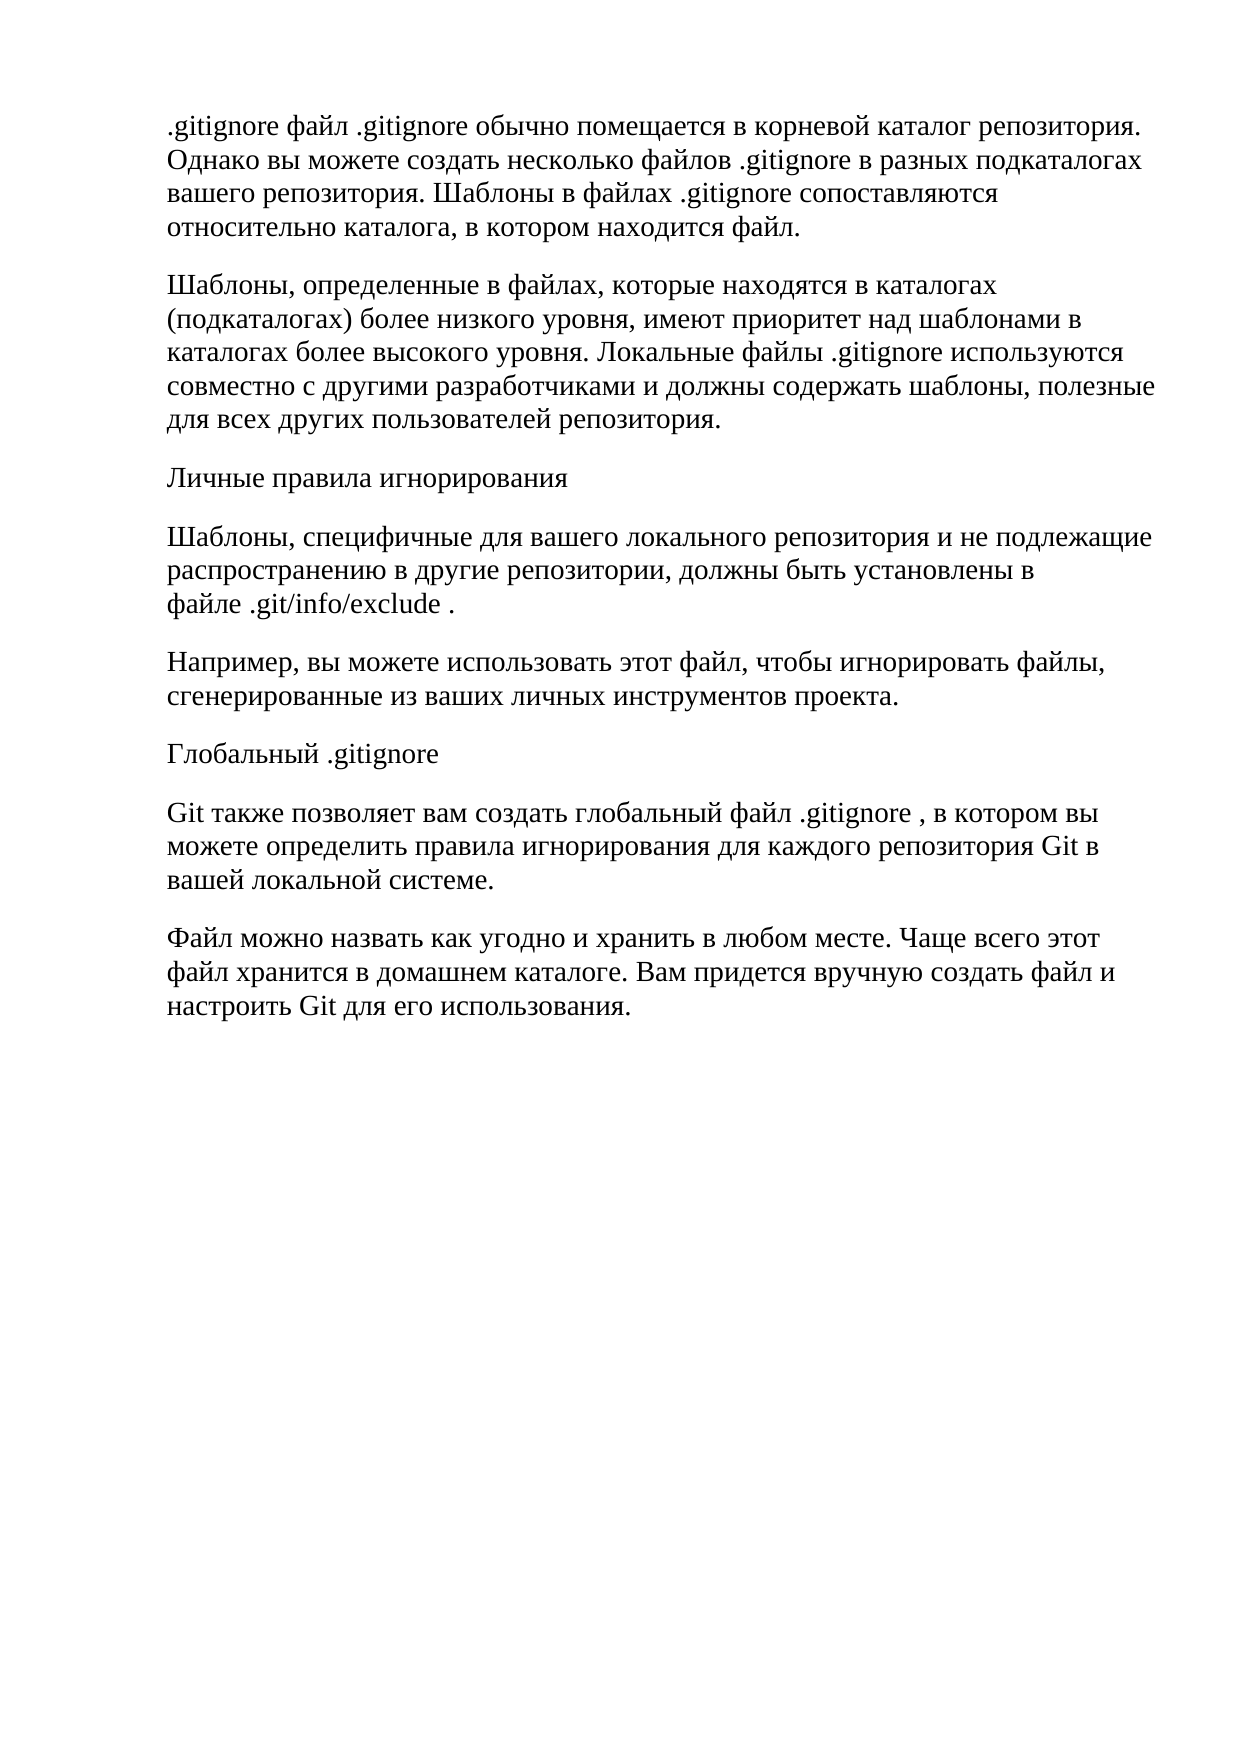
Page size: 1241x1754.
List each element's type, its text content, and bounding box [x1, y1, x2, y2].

text Глобальный .gitignore [167, 736, 1157, 770]
text Git также позволяет вам создать глобальный файл .gitignore , в котором вы можете определить правила игнорирования для каждого репозитория Git в вашей локальной системе. [167, 795, 1157, 896]
text Шаблоны, определенные в файлах, которые находятся в каталогах (подкаталогах) более низкого уровня, имеют приоритет над шаблонами в каталогах более высокого уровня. Локальные файлы .gitignore используются совместно с другими разработчиками и должны содержать шаблоны, полезные для всех других пользователей репозитория. [167, 267, 1157, 435]
text Личные правила игнорирования [167, 460, 1157, 494]
text Шаблоны, специфичные для вашего локального репозитория и не подлежащие распространению в другие репозитории, должны быть установлены в файле .git/info/exclude . [167, 519, 1157, 619]
text Файл можно назвать как угодно и хранить в любом месте. Чаще всего этот файл хранится в домашнем каталоге. Вам придется вручную создать файл и настроить Git для его использования. [167, 921, 1157, 1021]
text .gitignore файл .gitignore обычно помещается в корневой каталог репозитория. Однако вы можете создать несколько файлов .gitignore в разных подкаталогах вашего репозитория. Шаблоны в файлах .gitignore сопоставляются относительно каталога, в котором находится файл. [167, 108, 1157, 242]
text Например, вы можете использовать этот файл, чтобы игнорировать файлы, сгенерированные из ваших личных инструментов проекта. [167, 644, 1157, 711]
